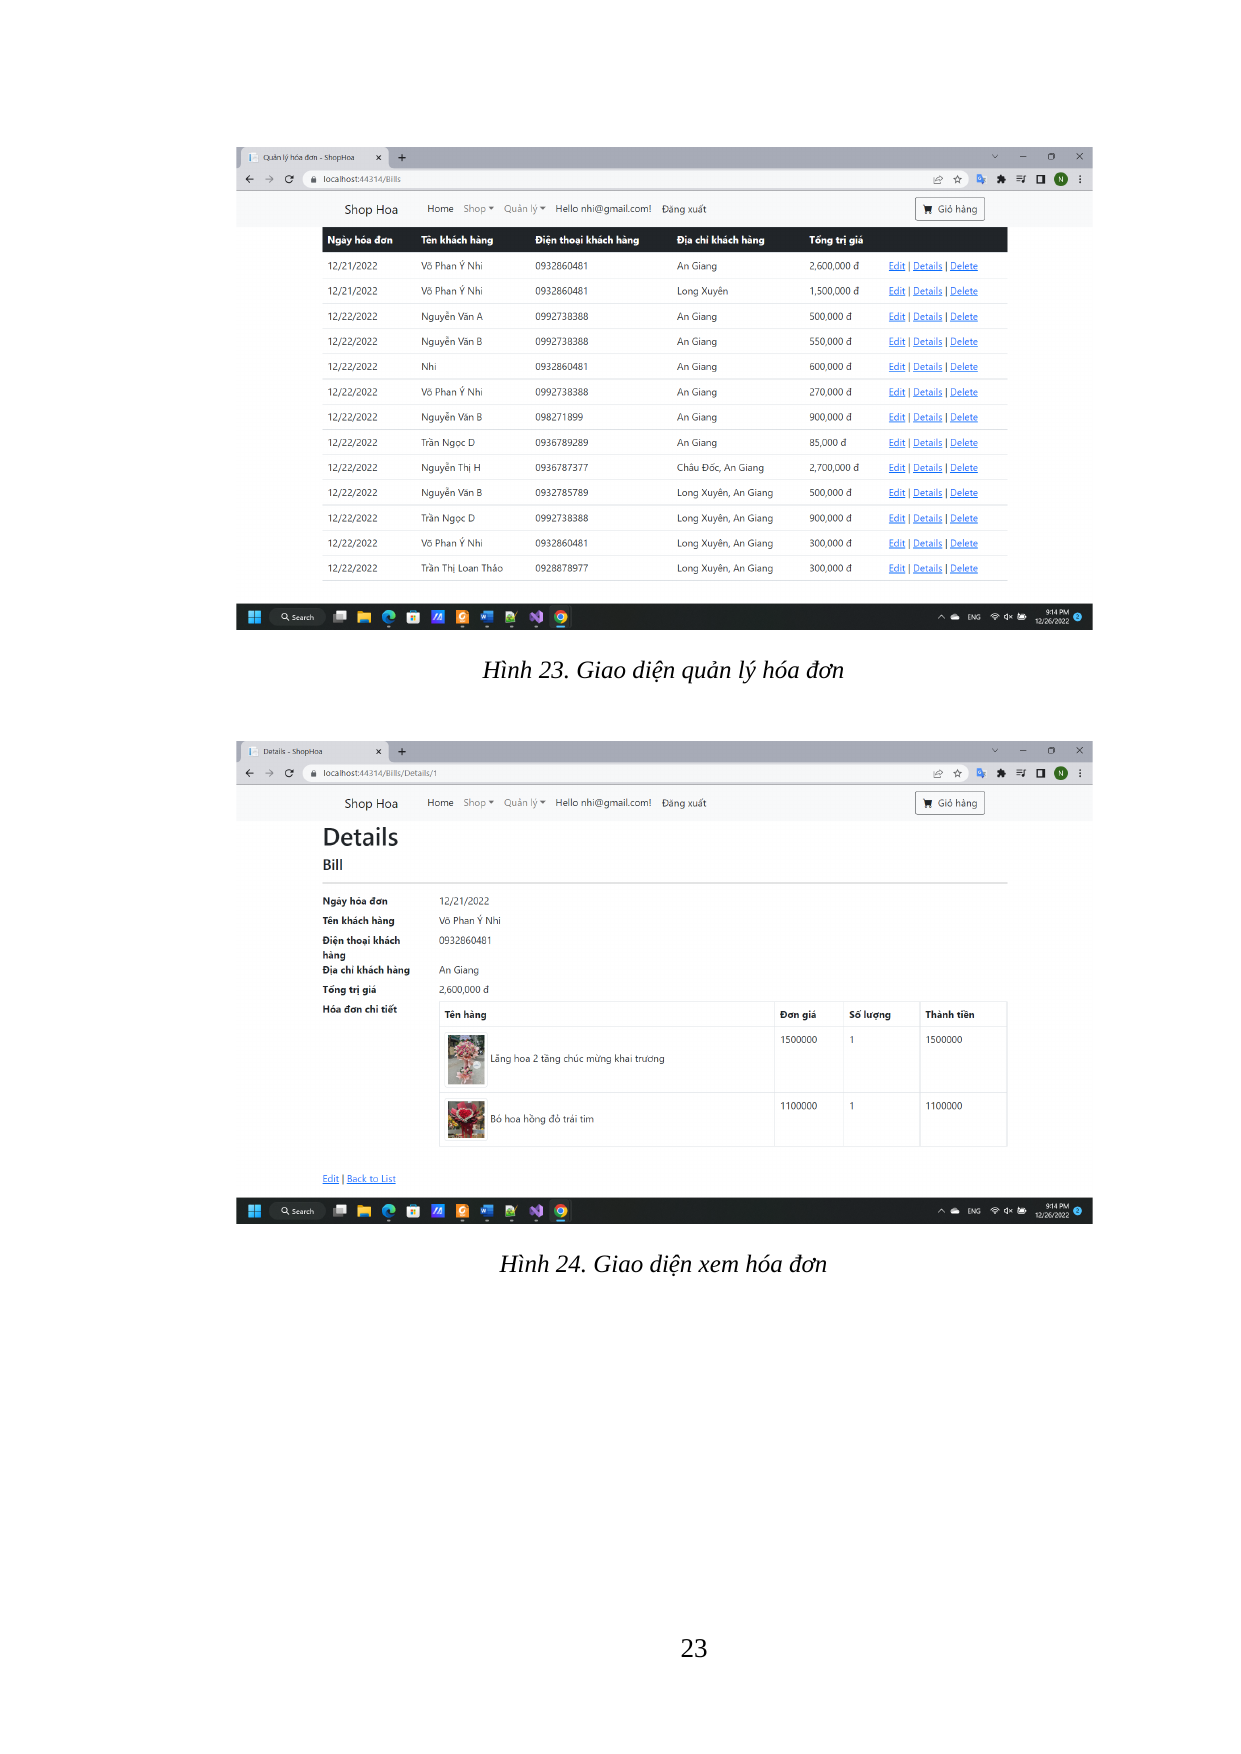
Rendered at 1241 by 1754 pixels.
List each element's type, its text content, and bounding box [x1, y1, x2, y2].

picture [236, 147, 1093, 630]
picture [236, 741, 1093, 1224]
text Hình 23. Giao diện quản lý hóa đơn [236, 655, 1092, 683]
text Hình 24. Giao diện xem hóa đơn [236, 1249, 1092, 1277]
